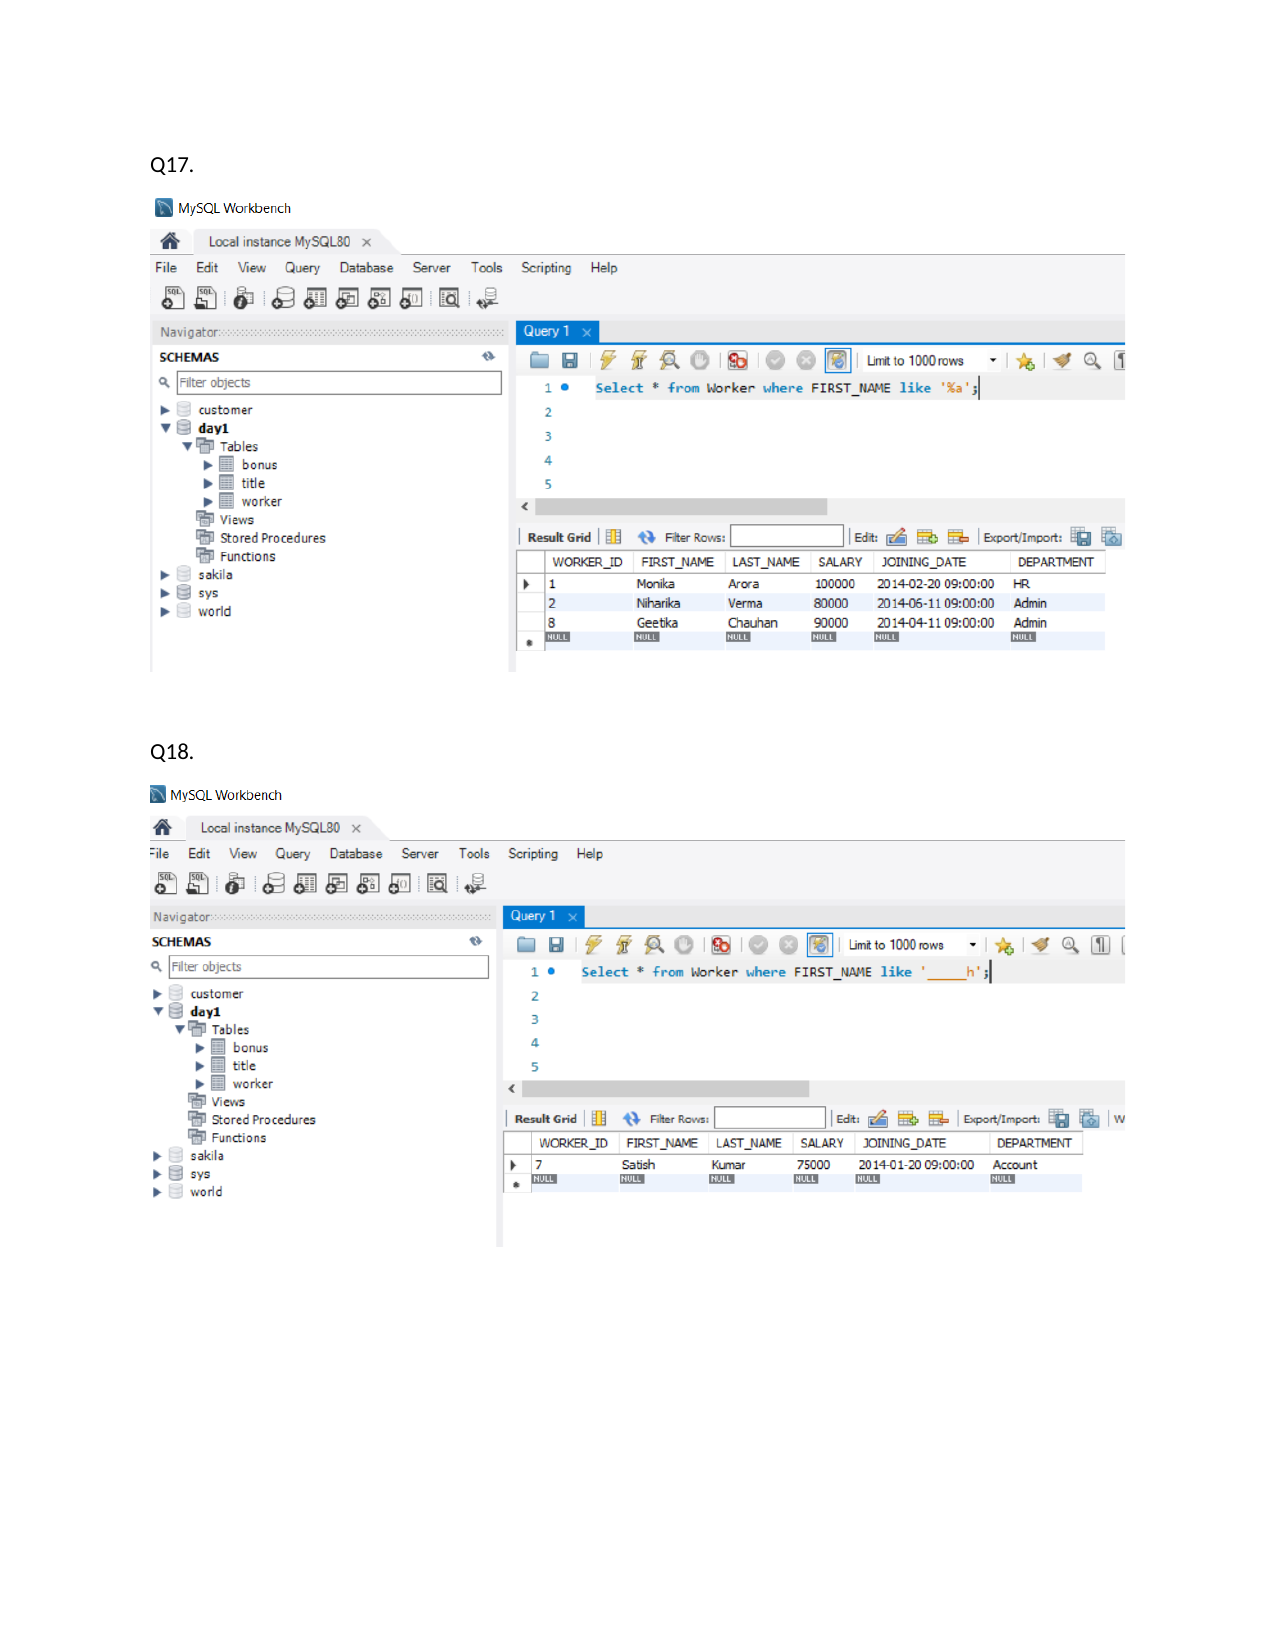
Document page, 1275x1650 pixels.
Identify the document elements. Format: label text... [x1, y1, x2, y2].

text Q17. [150, 150, 1125, 178]
text Q18. [150, 737, 1125, 765]
picture [150, 196, 1125, 672]
picture [150, 783, 1125, 1247]
